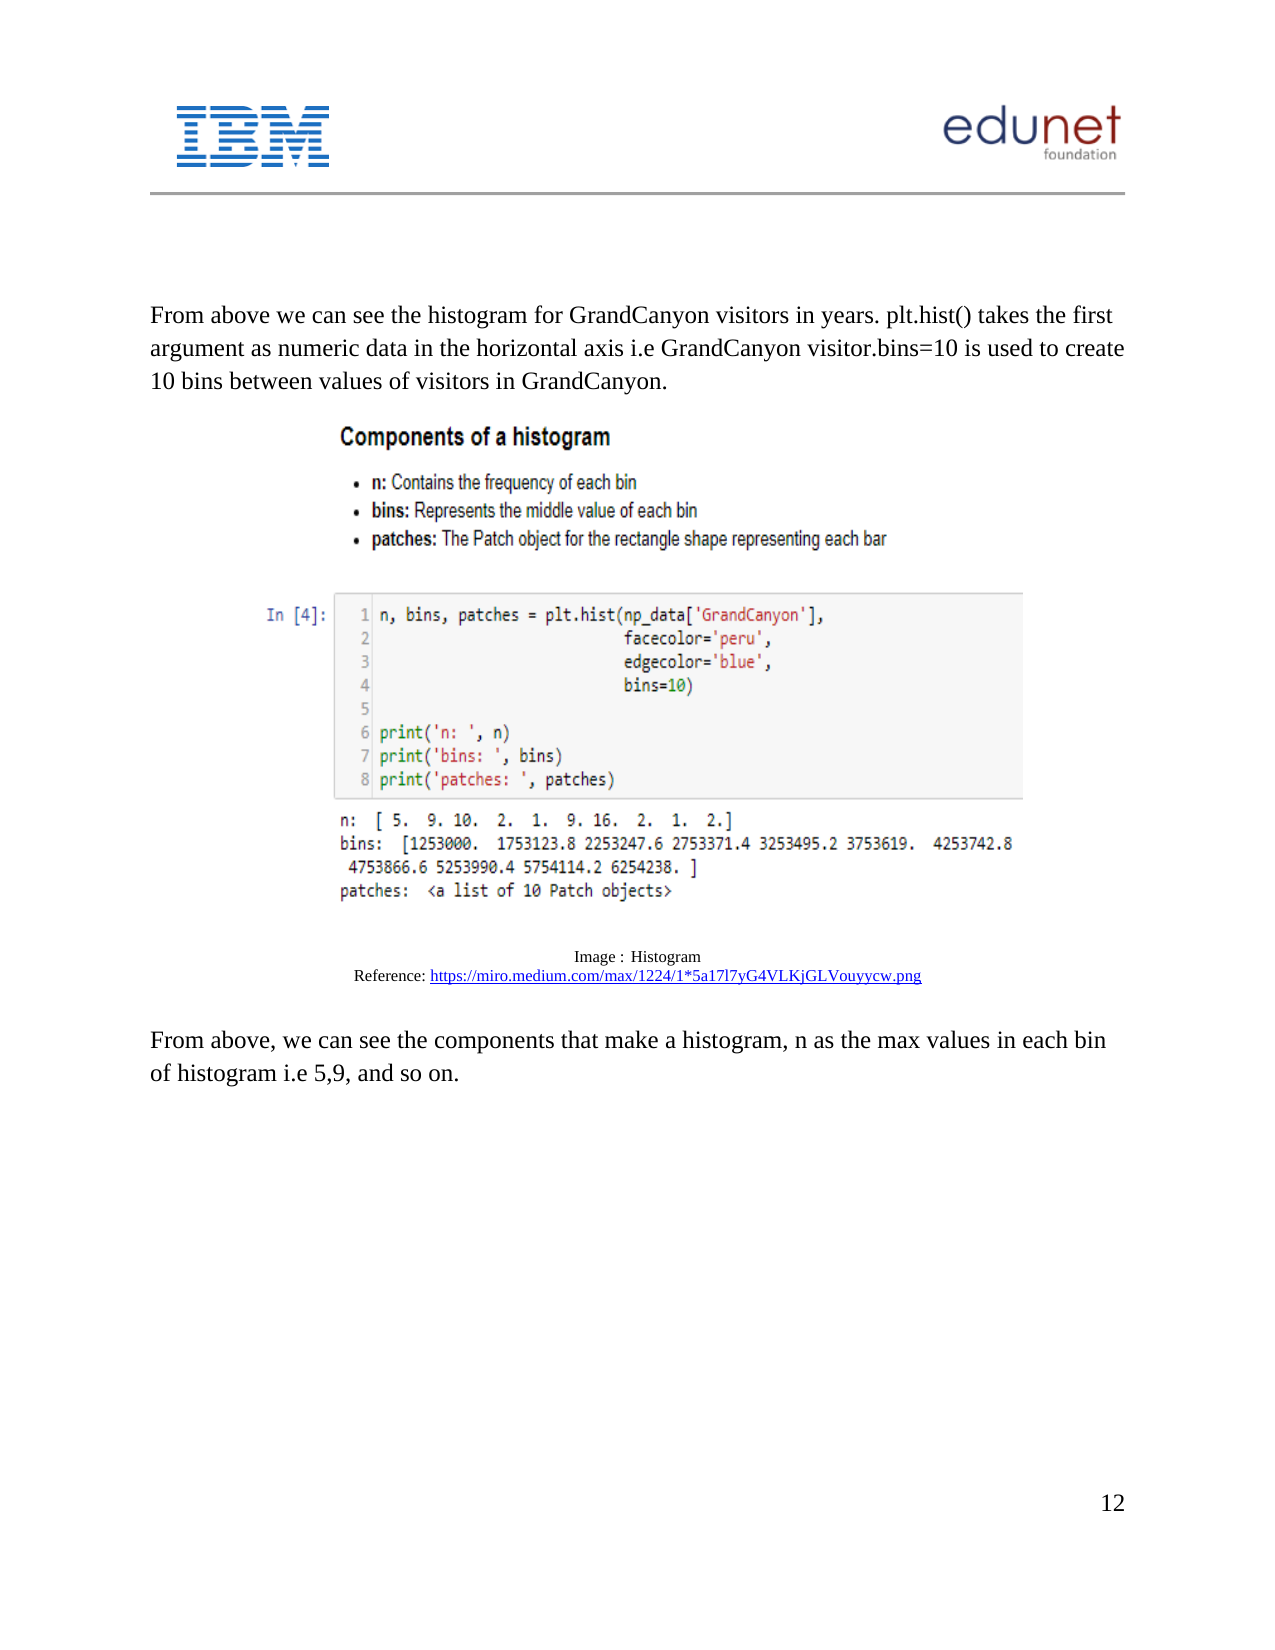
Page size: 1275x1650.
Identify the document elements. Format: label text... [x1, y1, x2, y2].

picture [941, 95, 1125, 167]
text Reference: https://miro.medium.com/max/1224/1*5a17l7yG4VLKjGLVouyycw.png [150, 966, 1125, 985]
text From above we can see the histogram for GrandCanyon visitors in years. plt.hist() takes the first argument as numeric data in the horizontal axis i.e GrandCanyon visitor.bins=10 is used to create 10 bins between values of visitors in GrandCanyon. [150, 300, 1125, 394]
picture [252, 419, 1023, 922]
text From above, we can see the components that make a histogram, n as the max values in each bin of histogram i.e 5,9, and so on. [150, 1025, 1125, 1087]
picture [176, 106, 329, 167]
text Image : Histogram [150, 947, 1125, 966]
